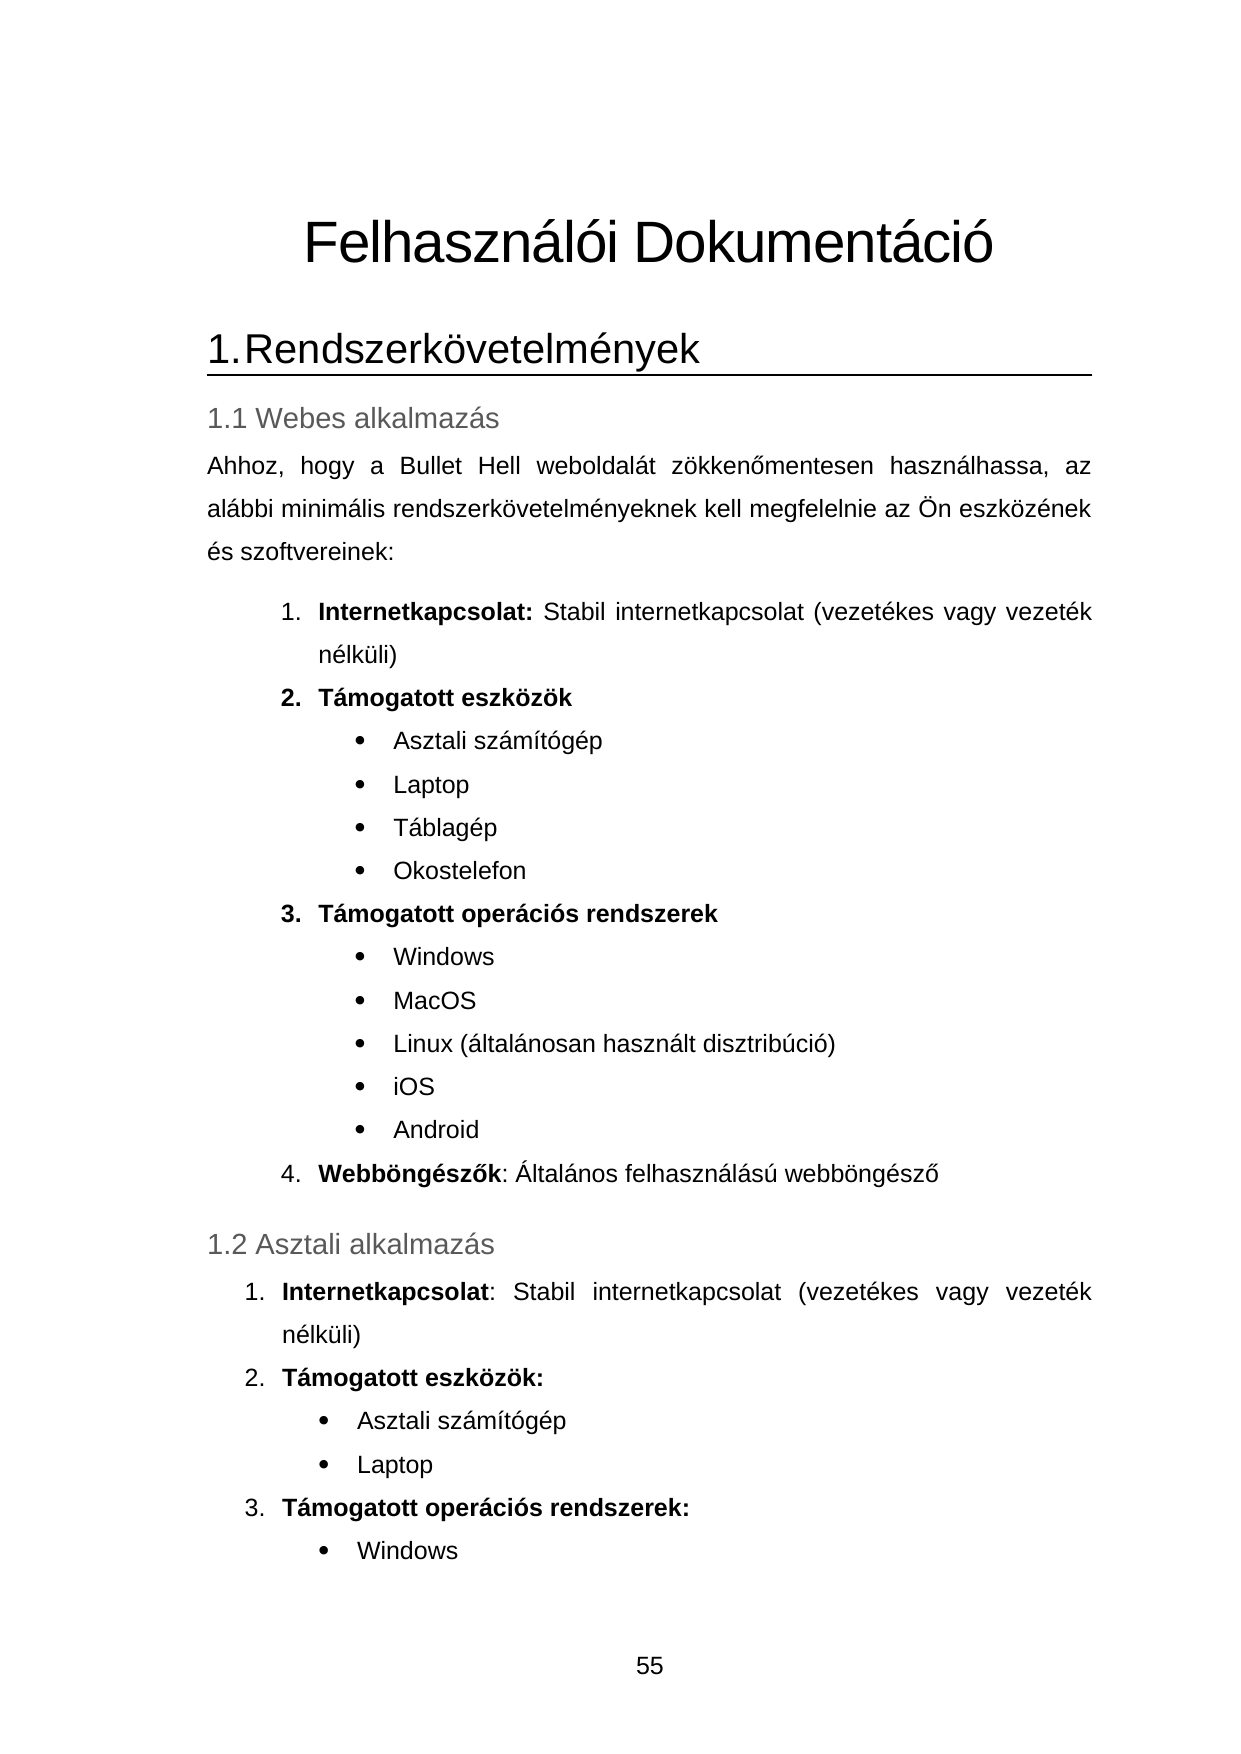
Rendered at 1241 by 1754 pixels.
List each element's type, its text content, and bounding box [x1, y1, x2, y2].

list Támogatott operációs rendszerek [281, 899, 1092, 928]
list Asztali számítógép [356, 726, 1092, 755]
text Ahhoz, hogy a Bullet Hell weboldalát zökkenőmentesen használhassa, az alábbi minimális rendszerkövetelményeknek kell megfelelnie az Ön eszközének és szoftvereinek: [207, 451, 1092, 566]
list Támogatott eszközök [281, 683, 1092, 712]
list Linux (általánosan használt disztribúció) [356, 1029, 1092, 1058]
list Windows [356, 942, 1092, 971]
list Windows [319, 1536, 1092, 1565]
list Android [356, 1115, 1092, 1144]
list Táblagép [356, 813, 1092, 842]
title Felhasználói Dokumentáció [207, 207, 1092, 274]
list MacOS [356, 986, 1092, 1014]
list Okostelefon [356, 856, 1092, 885]
subtitle Webes alkalmazás [207, 401, 1092, 434]
list Támogatott operációs rendszerek: [244, 1493, 1092, 1522]
list Támogatott eszközök: [244, 1363, 1092, 1392]
list Laptop [356, 769, 1092, 798]
list Internetkapcsolat: Stabil internetkapcsolat (vezetékes vagy vezeték nélküli) [281, 597, 1092, 669]
list Asztali számítógép [319, 1406, 1092, 1435]
list iOS [356, 1072, 1092, 1101]
list Internetkapcsolat: Stabil internetkapcsolat (vezetékes vagy vezeték nélküli) [244, 1277, 1092, 1349]
subtitle Asztali alkalmazás [207, 1227, 1092, 1260]
list Webböngészők: Általános felhasználású webböngésző [281, 1158, 1092, 1187]
subtitle Rendszerkövetelmények [207, 324, 1092, 374]
list Laptop [319, 1449, 1092, 1478]
